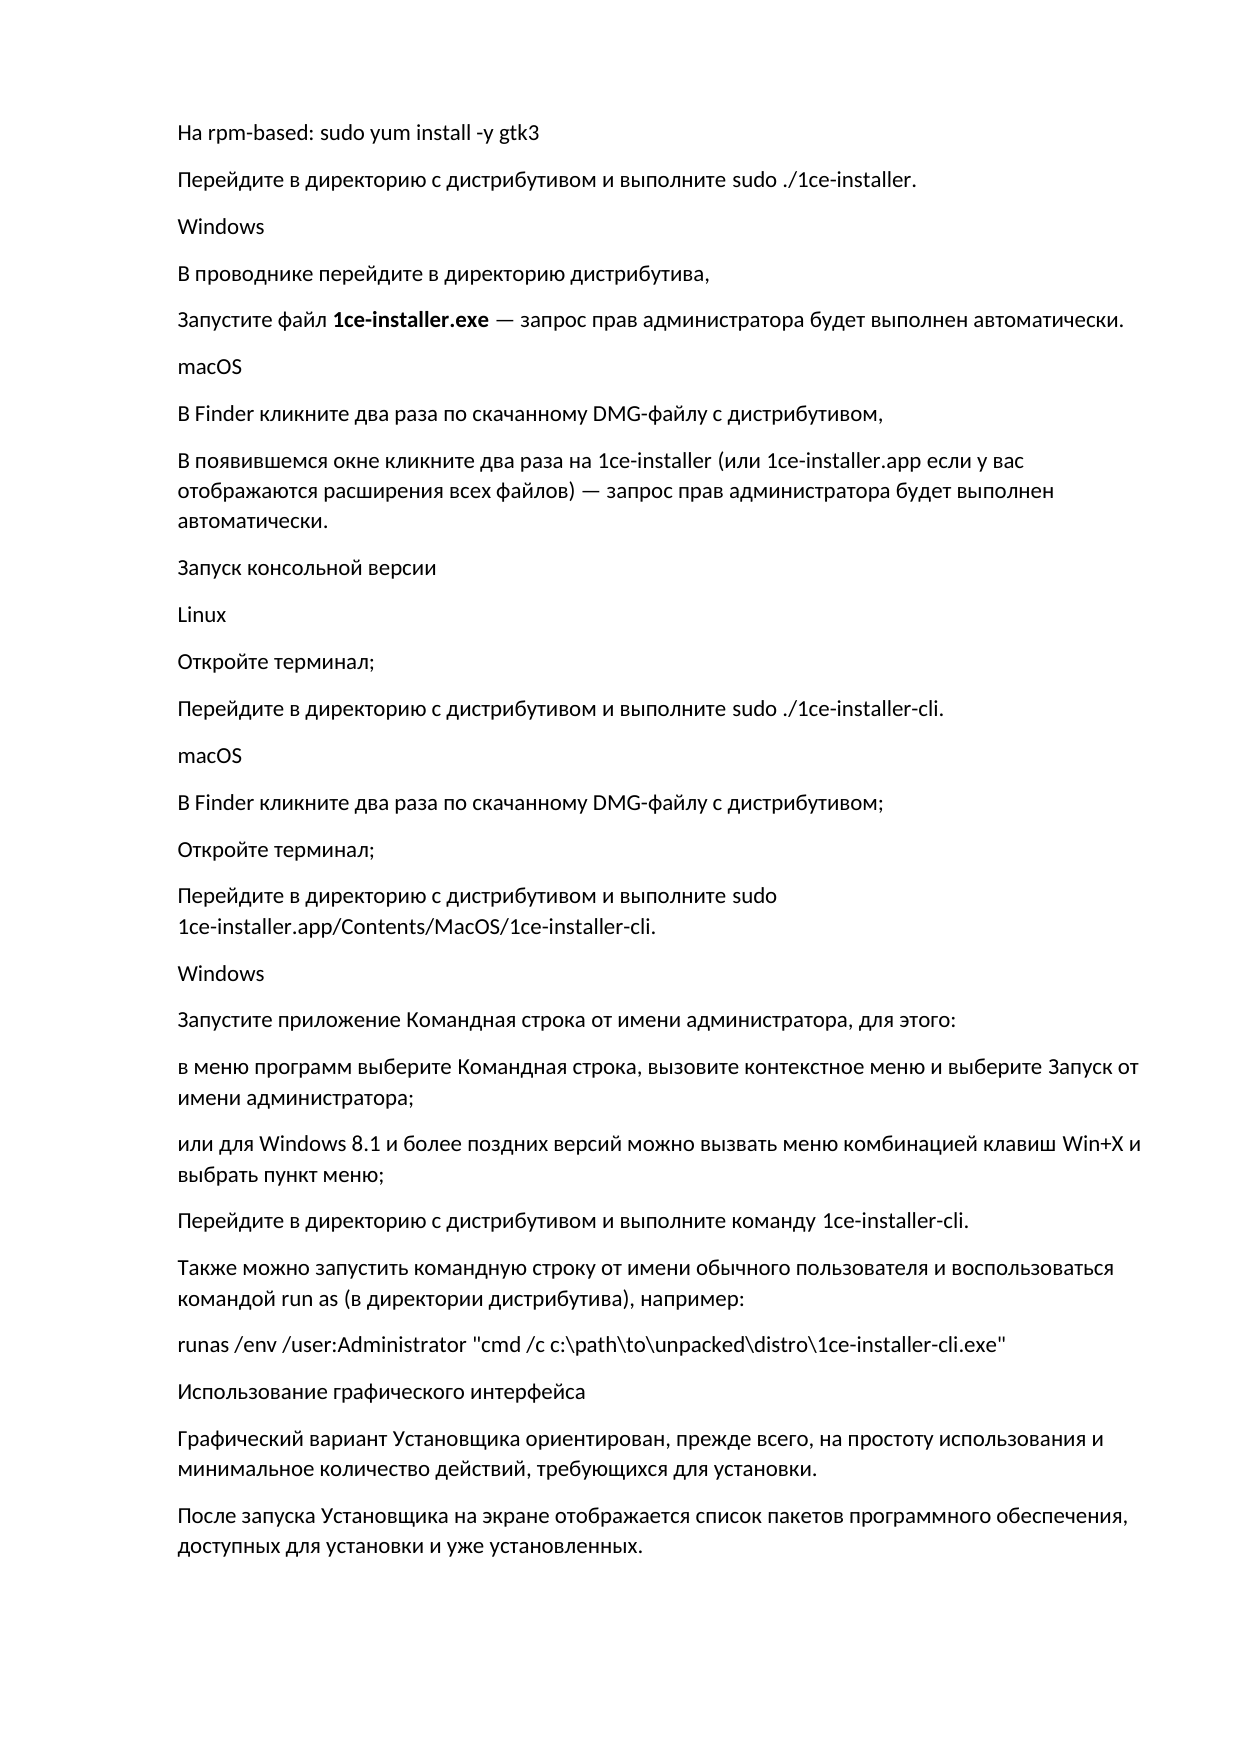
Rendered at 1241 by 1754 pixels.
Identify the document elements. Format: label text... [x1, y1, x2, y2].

text После запуска Установщика на экране отображается список пакетов программного обеспечения, доступных для установки и уже установленных. [177, 1501, 1152, 1560]
text Перейдите в директорию с дистрибутивом и выполните sudo ./1ce-installer-cli. [177, 694, 1152, 722]
text в меню программ выберите Командная строка, вызовите контекстное меню и выберите Запуск от имени администратора; [177, 1052, 1152, 1111]
text Использование графического интерфейса [177, 1377, 1152, 1406]
text Также можно запустить командную строку от имени обычного пользователя и воспользоваться командой run as (в директории дистрибутива), например: [177, 1253, 1152, 1312]
text Windows [177, 212, 1152, 240]
text Перейдите в директорию с дистрибутивом и выполните команду 1ce-installer-cli. [177, 1207, 1152, 1235]
text Запустите файл 1ce-installer.exe — запрос прав администратора будет выполнен автоматически. [177, 306, 1152, 334]
text На rpm-based: sudo yum install -y gtk3 [177, 118, 1152, 146]
text Запустите приложение Командная строка от имени администратора, для этого: [177, 1006, 1152, 1034]
text runas /env /user:Administrator "cmd /c c:\path\to\unpacked\distro\1ce-installer-cli.exe" [177, 1331, 1152, 1359]
text В Finder кликните два раза по скачанному DMG-файлу с дистрибутивом; [177, 788, 1152, 816]
text В Finder кликните два раза по скачанному DMG-файлу с дистрибутивом, [177, 399, 1152, 427]
text или для Windows 8.1 и более поздних версий можно вызвать меню комбинацией клавиш Win+X и выбрать пункт меню; [177, 1129, 1152, 1188]
text Графический вариант Установщика ориентирован, прежде всего, на простоту использования и минимальное количество действий, требующихся для установки. [177, 1424, 1152, 1483]
text В появившемся окне кликните два раза на 1ce-installer (или 1ce-installer.app если у вас отображаются расширения всех файлов) — запрос прав администратора будет выполнен автоматически. [177, 446, 1152, 535]
text macOS [177, 741, 1152, 769]
text Откройте терминал; [177, 647, 1152, 675]
text В проводнике перейдите в директорию дистрибутива, [177, 259, 1152, 287]
text macOS [177, 352, 1152, 381]
text Windows [177, 959, 1152, 987]
text Перейдите в директорию с дистрибутивом и выполните sudo 1ce-installer.app/Contents/MacOS/1ce-installer-cli. [177, 882, 1152, 940]
text Запуск консольной версии [177, 553, 1152, 582]
text Перейдите в директорию с дистрибутивом и выполните sudo ./1ce-installer. [177, 165, 1152, 193]
text Linux [177, 600, 1152, 628]
text Откройте терминал; [177, 835, 1152, 863]
